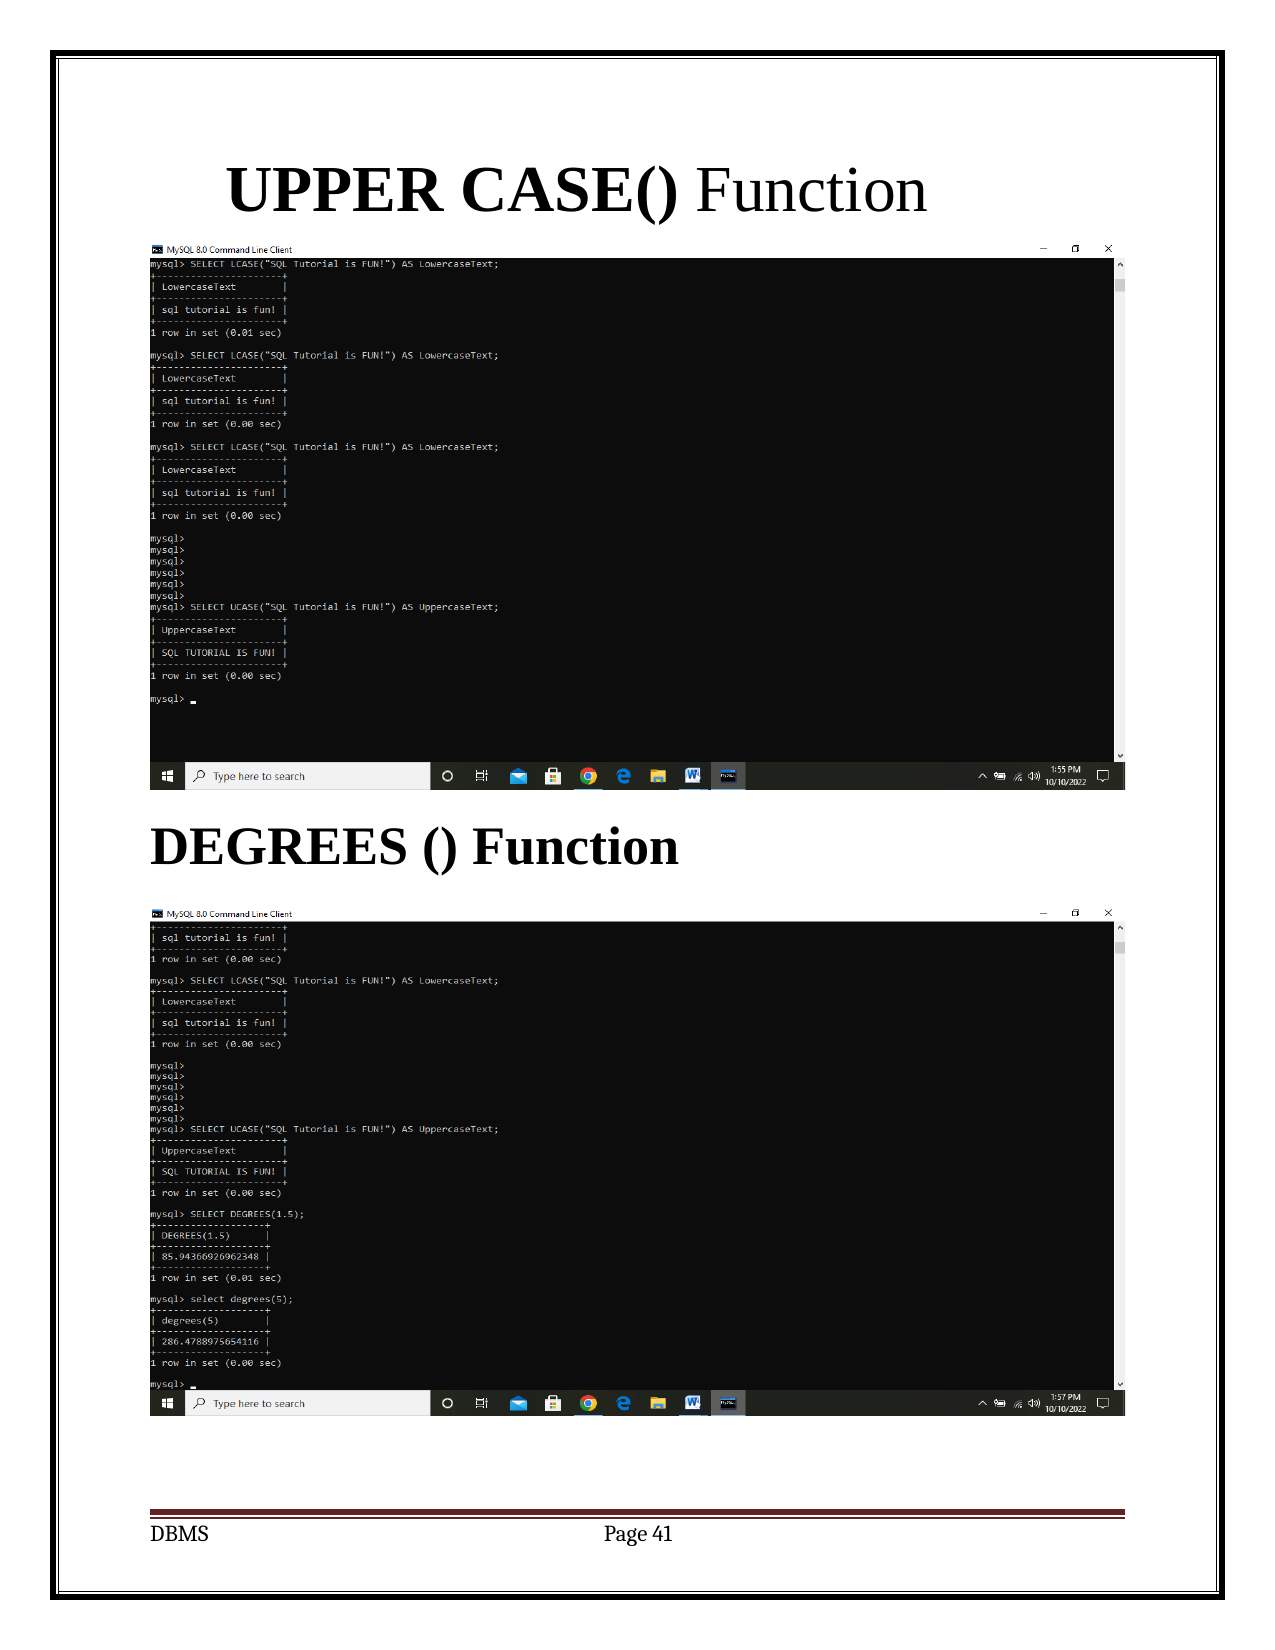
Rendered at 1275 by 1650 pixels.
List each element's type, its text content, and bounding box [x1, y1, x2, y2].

text DEGREES () Function [150, 814, 1125, 877]
picture [150, 241, 1125, 790]
subtitle UPPER CASE() Function [150, 150, 1125, 226]
picture [150, 906, 1125, 1416]
